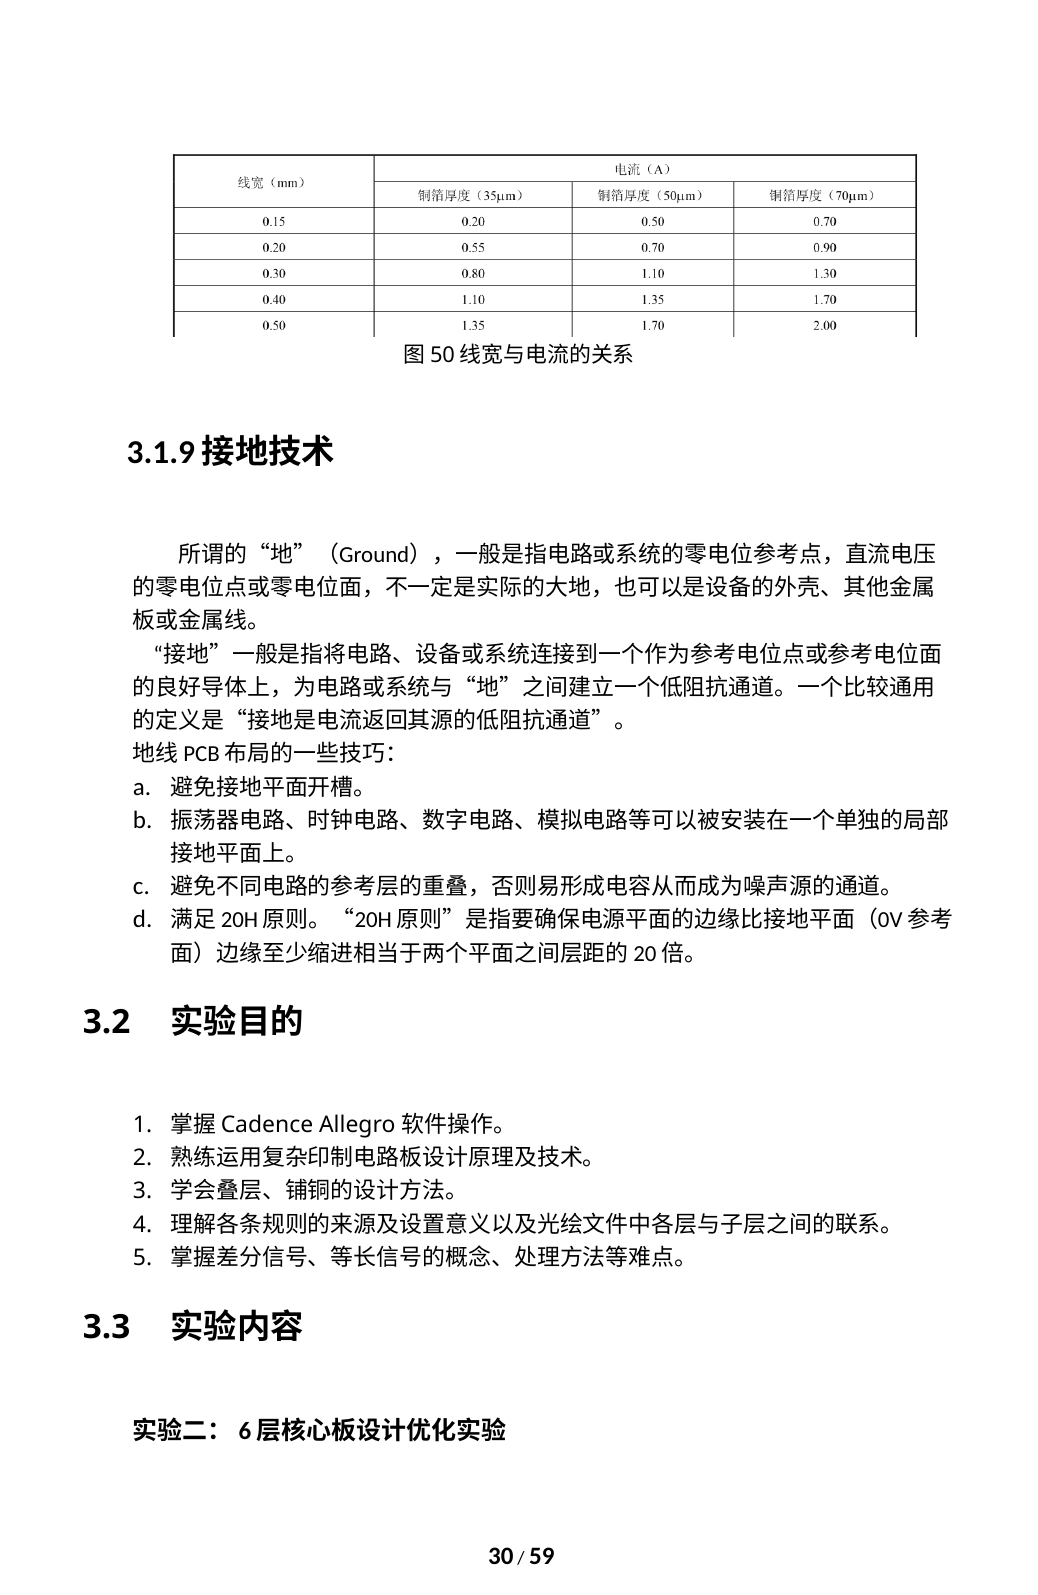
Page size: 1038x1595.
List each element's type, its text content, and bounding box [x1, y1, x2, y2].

text “接地”一般是指将电路、设备或系统连接到一个作为参考电位点或参考电位面的良好导体上，为电路或系统与“地”之间建立一个低阻抗通道。一个比较通用的定义是“接地是电流返回其源的低阻抗通道”。 [133, 635, 955, 735]
text 图 50 线宽与电流的关系 [83, 337, 955, 368]
list 满足20H原则。“20H原则”是指要确保电源平面的边缘比接地平面（0V参考面）边缘至少缩进相当于两个平面之间层距的20倍。 [133, 901, 955, 968]
subtitle 实验内容 [83, 1299, 955, 1348]
text 所谓的“地”（Ground），一般是指电路或系统的零电位参考点，直流电压的零电位点或零电位面，不一定是实际的大地，也可以是设备的外壳、其他金属板或金属线。 [133, 536, 955, 635]
list 避免不同电路的参考层的重叠，否则易形成电容从而成为噪声源的通道。 [133, 868, 955, 901]
list 掌握Cadence Allegro 软件操作。 [133, 1106, 955, 1139]
subtitle 实验目的 [83, 995, 955, 1043]
text 地线PCB布局的一些技巧： [133, 735, 955, 768]
list 掌握差分信号、等长信号的概念、处理方法等难点。 [133, 1239, 955, 1272]
list 振荡器电路、时钟电路、数字电路、模拟电路等可以被安装在一个单独的局部接地平面上。 [133, 802, 955, 868]
picture [162, 147, 926, 337]
list 学会叠层、铺铜的设计方法。 [133, 1172, 955, 1206]
list 熟练运用复杂印制电路板设计原理及技术。 [133, 1139, 955, 1172]
text 实验二： 6层核心板设计优化实验 [133, 1410, 955, 1446]
subtitle 接地技术 [126, 425, 955, 473]
list 理解各条规则的来源及设置意义以及光绘文件中各层与子层之间的联系。 [133, 1206, 955, 1239]
list 避免接地平面开槽。 [133, 768, 955, 802]
